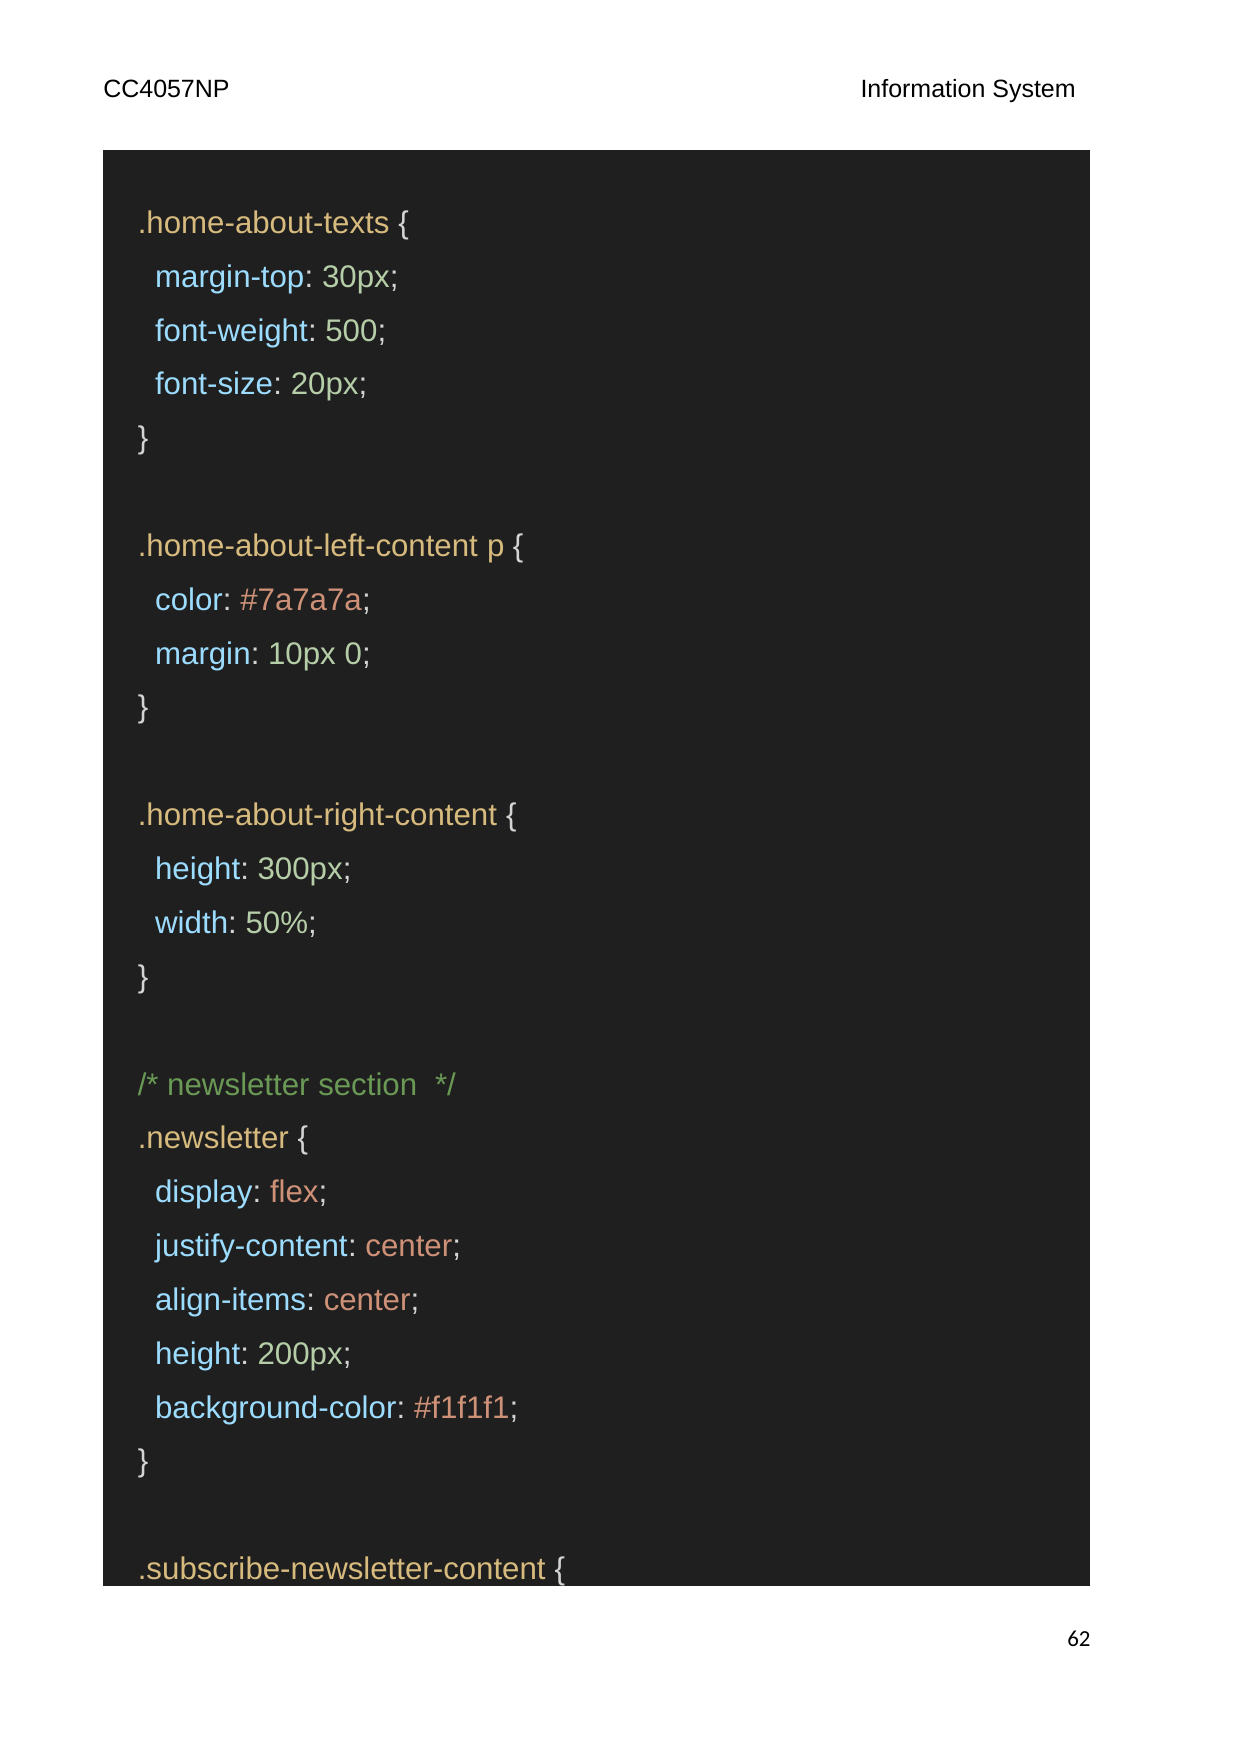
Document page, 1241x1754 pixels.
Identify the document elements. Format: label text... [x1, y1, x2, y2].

text /* newsletter section */ [103, 1066, 1090, 1101]
text } [103, 1442, 1090, 1478]
text font-size: 20px; [103, 365, 1090, 401]
text height: 200px; [103, 1335, 1090, 1371]
text width: 50%; [103, 904, 1090, 940]
text background-color: #f1f1f1; [103, 1389, 1090, 1424]
text justify-content: center; [103, 1227, 1090, 1263]
text color: #7a7a7a; [103, 581, 1090, 617]
text font-weight: 500; [103, 312, 1090, 347]
text align-items: center; [103, 1281, 1090, 1317]
text .home-about-right-content { [103, 796, 1090, 832]
text } [103, 419, 1090, 455]
text .newsletter { [103, 1119, 1090, 1155]
text } [103, 958, 1090, 994]
text .home-about-texts { [103, 204, 1090, 240]
text .home-about-left-content p { [103, 527, 1090, 563]
text display: flex; [103, 1173, 1090, 1209]
text margin-top: 30px; [103, 258, 1090, 294]
text } [103, 688, 1090, 724]
text margin: 10px 0; [103, 635, 1090, 671]
text .subscribe-newsletter-content { [103, 1550, 1090, 1586]
text height: 300px; [103, 850, 1090, 886]
